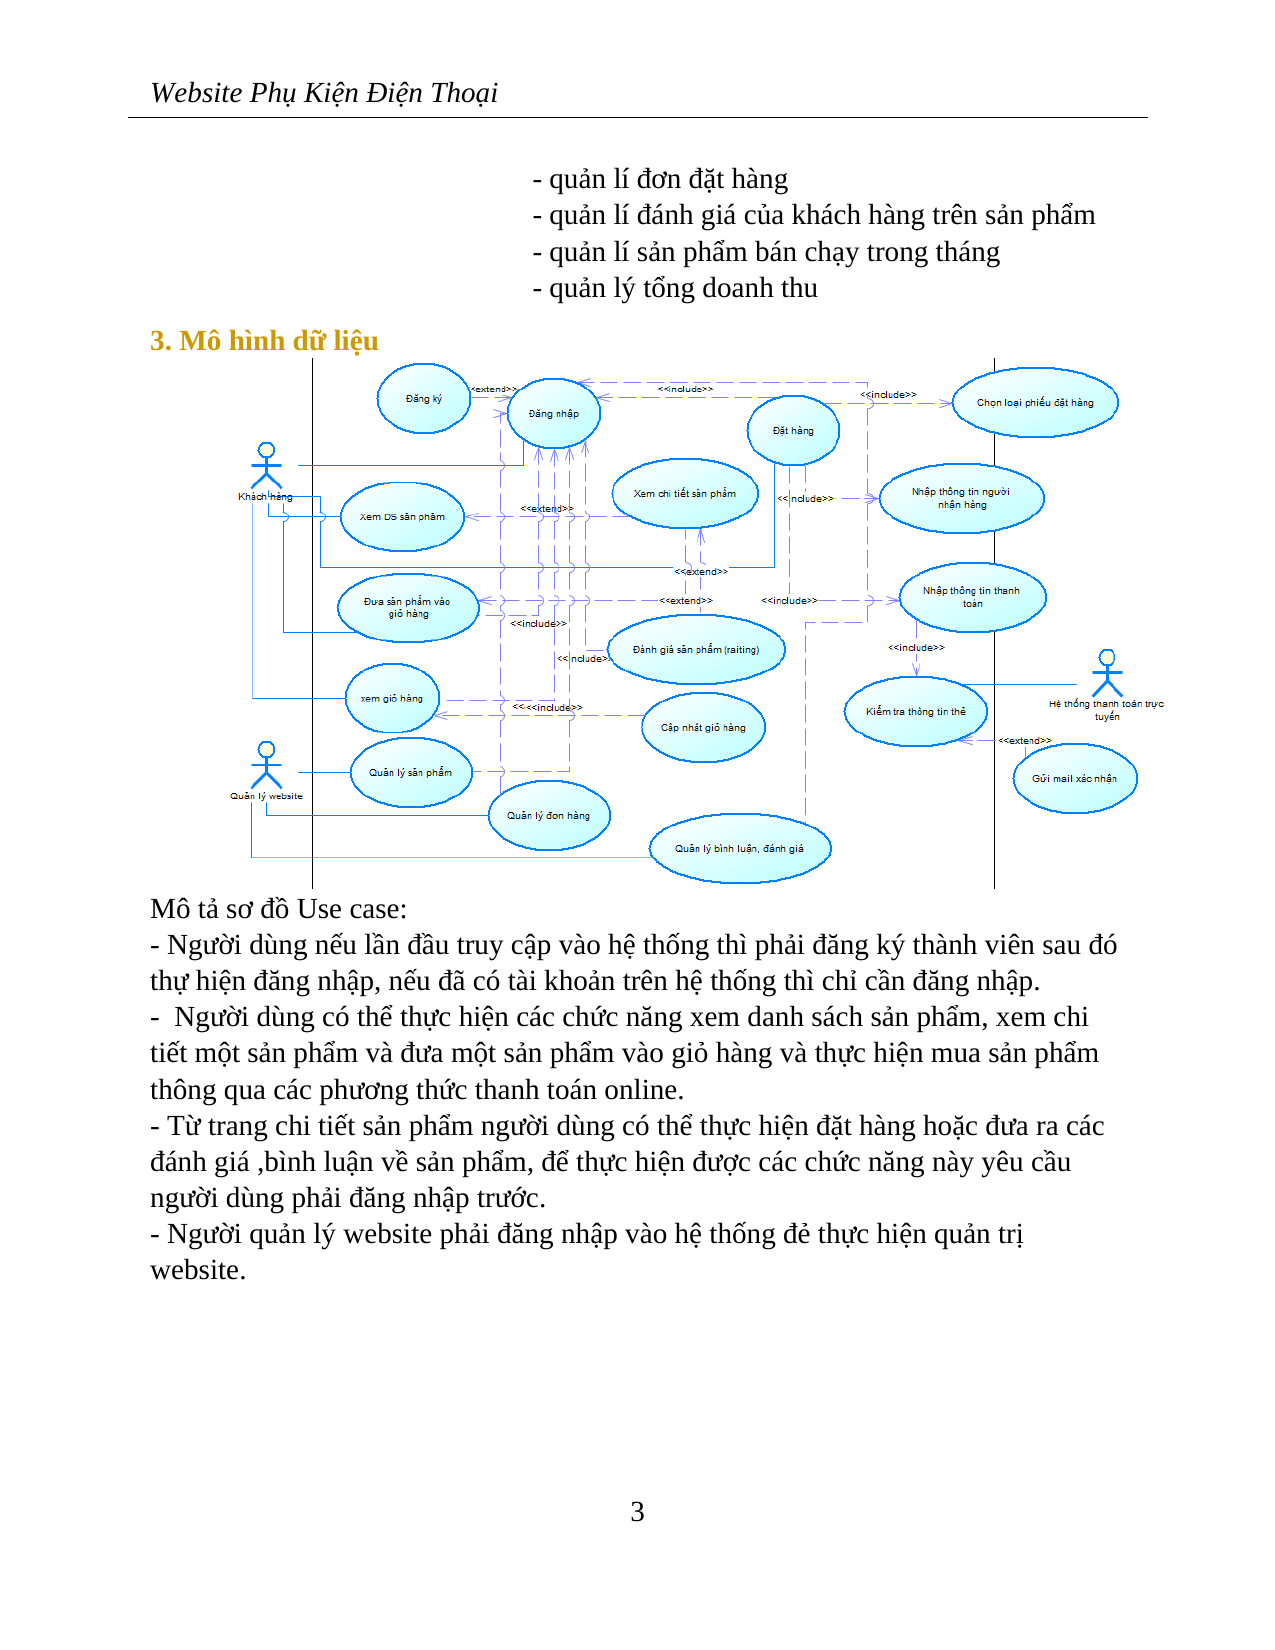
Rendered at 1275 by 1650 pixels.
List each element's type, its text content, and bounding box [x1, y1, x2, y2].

list - quản lí đánh giá của khách hàng trên sản phẩm [262, 197, 1125, 231]
list - Người dùng có thể thực hiện các chức năng xem danh sách sản phẩm, xem chi tiết một sản phẩm và đưa một sản phẩm vào giỏ hàng và thực hiện mua sản phẩm thông qua các phương thức thanh toán online. [150, 999, 1125, 1105]
subtitle 3. Mô hình dữ liệu [150, 323, 1125, 356]
list - quản lí đơn đặt hàng [262, 161, 1125, 195]
list - quản lí sản phẩm bán chạy trong tháng [262, 234, 1125, 267]
list Mô tả sơ đồ Use case: - Người dùng nếu lần đầu truy cập vào hệ thống thì phải đăng ký thành viên sau đó thự hiện đăng nhập, nếu đã có tài khoản trên hệ thống thì chỉ cần đăng nhập. [150, 891, 1125, 997]
list - quản lý tổng doanh thu [262, 270, 1125, 303]
list - Người quản lý website phải đăng nhập vào hệ thống đẻ thực hiện quản trị website. [150, 1216, 1125, 1322]
picture [225, 358, 1197, 889]
list - Từ trang chi tiết sản phẩm người dùng có thể thực hiện đặt hàng hoặc đưa ra các đánh giá ,bình luận về sản phẩm, để thực hiện được các chức năng này yêu cầu người dùng phải đăng nhập trước. [150, 1108, 1125, 1214]
